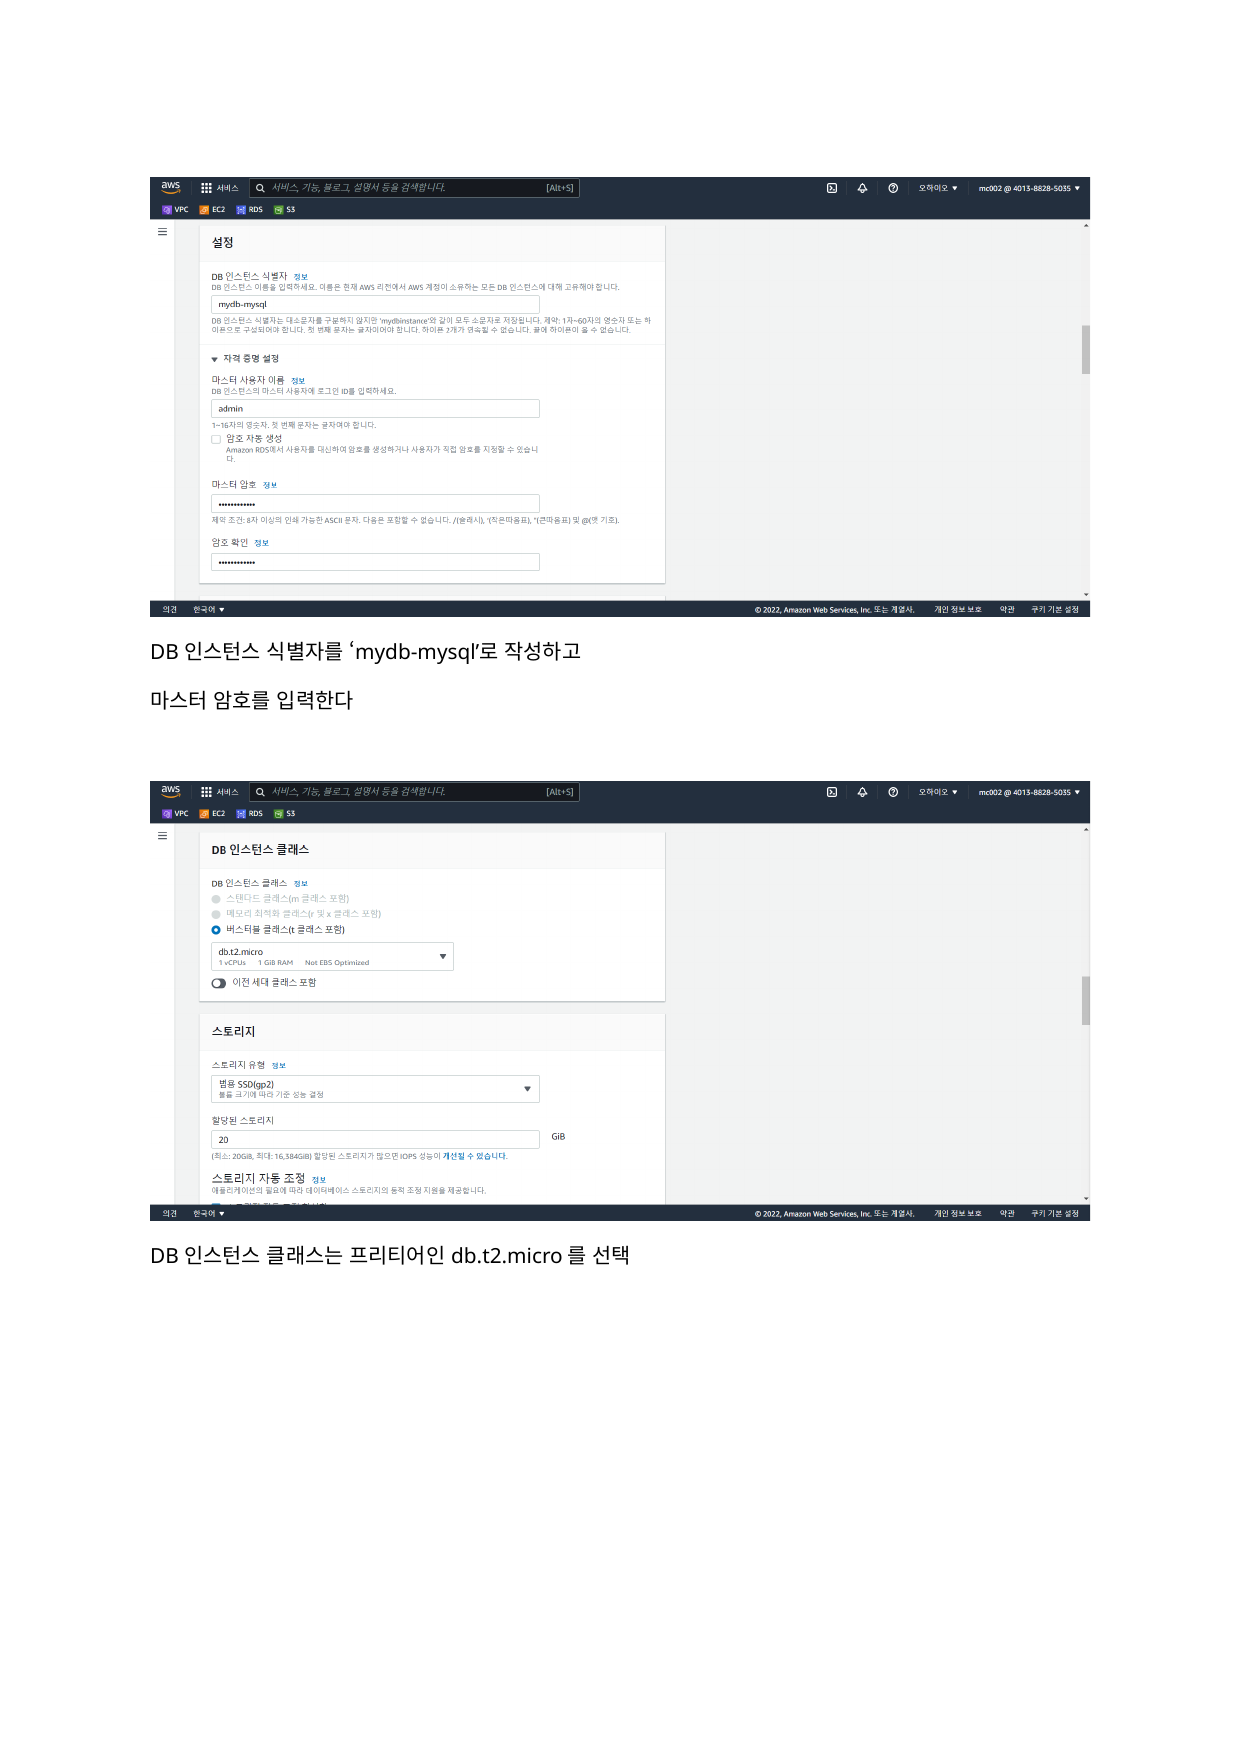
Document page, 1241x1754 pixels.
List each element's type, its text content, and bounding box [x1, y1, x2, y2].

text DB 인스턴스 식별자를 ‘mydb-mysql’로 작성하고 [150, 635, 1090, 666]
text DB 인스턴스 클래스는 프리티어인 db.t2.micro를 선택 [150, 1239, 1090, 1270]
picture [150, 177, 1091, 617]
text 마스터 암호를 입력한다 [150, 685, 1090, 715]
picture [150, 781, 1091, 1221]
